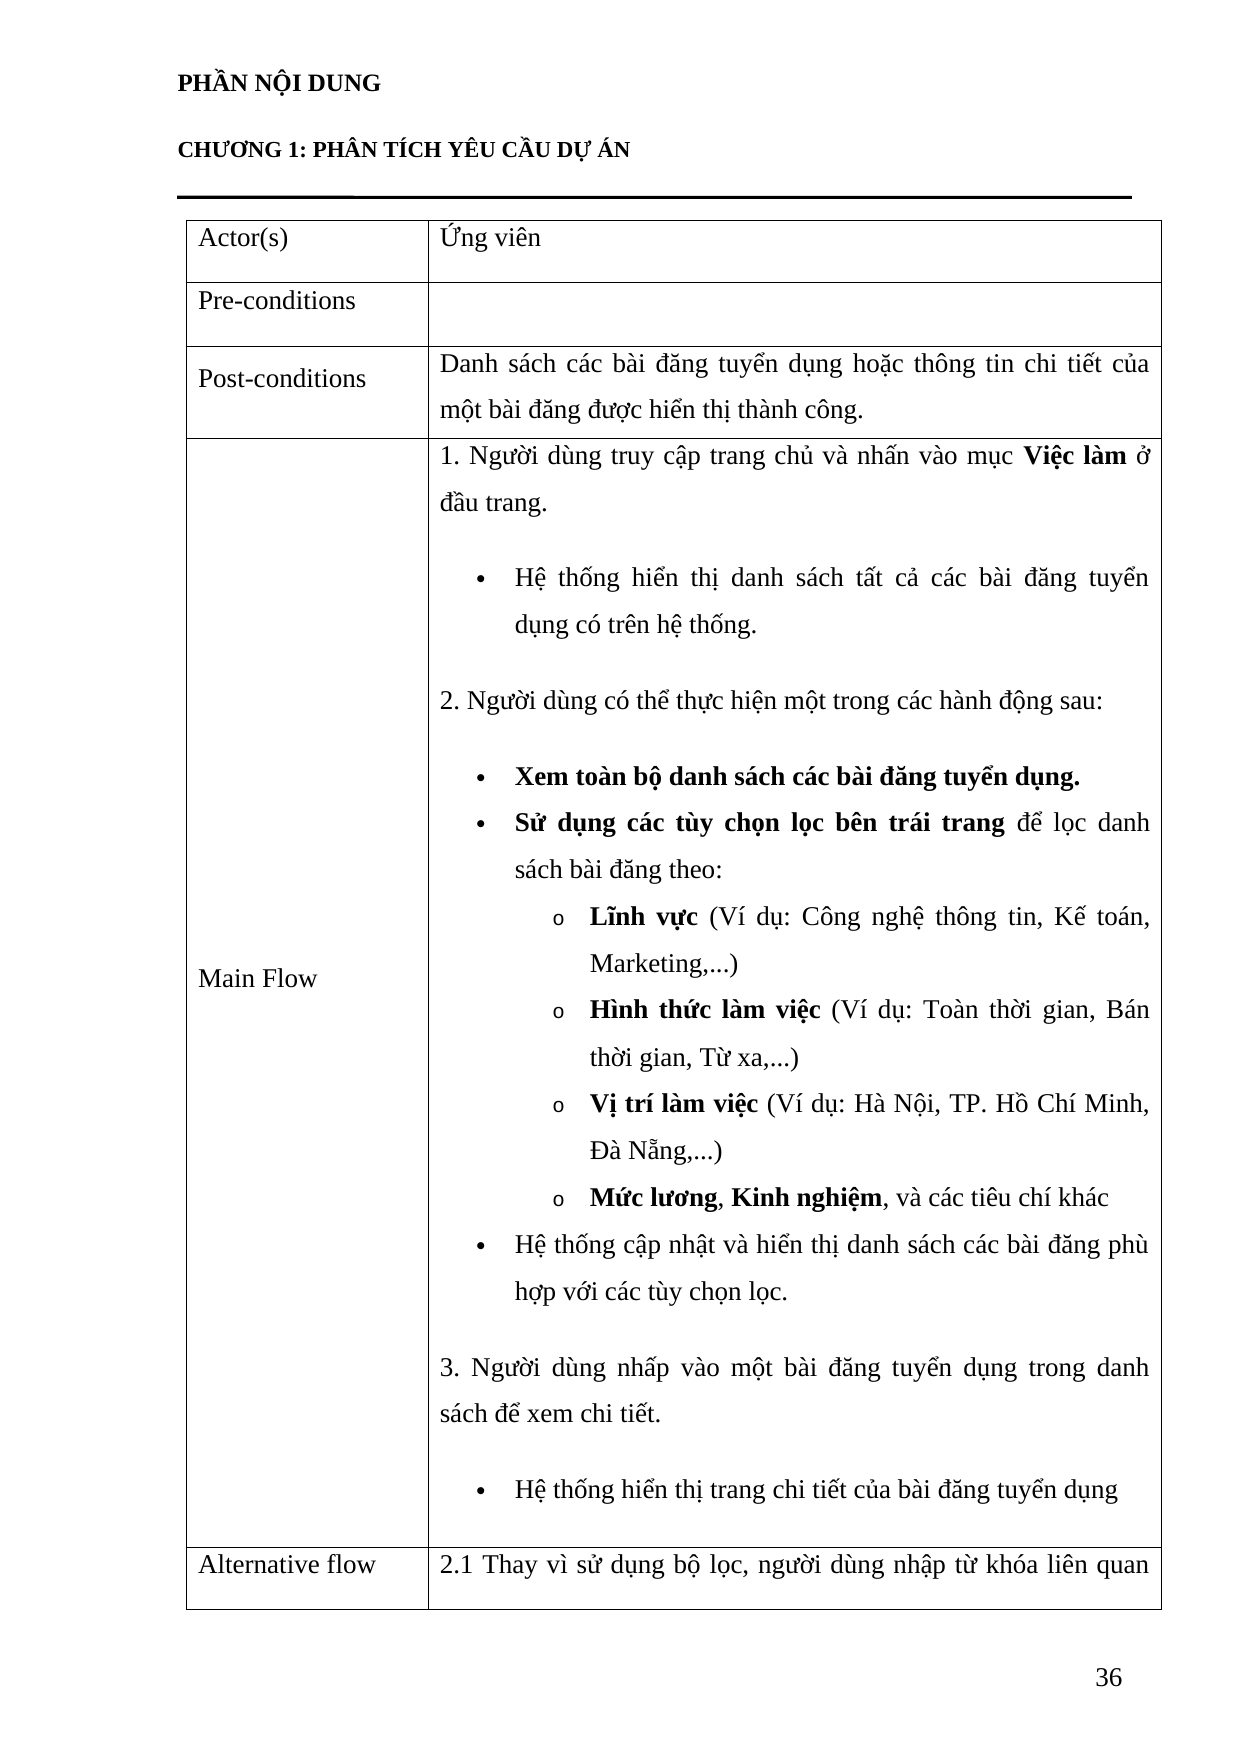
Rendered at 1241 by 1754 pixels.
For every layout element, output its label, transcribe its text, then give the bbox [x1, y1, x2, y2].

table_cell Post-conditions [187, 347, 428, 438]
table_cell Danh sách các bài đăng tuyển dụng hoặc thông tin chi tiết của một bài đăng được hiển thị thành công. [429, 347, 1161, 438]
table_cell Main Flow [187, 439, 428, 1547]
table_cell 1. Người dùng truy cập trang chủ và nhấn vào mục Việc làm ở đầu trang. Hệ thống hiển thị danh sách tất cả các bài đăng tuyển dụng có trên hệ thống. 2. Người dùng có thể thực hiện một trong các hành động sau: Xem toàn bộ danh sách các bài đăng tuyển dụng. Sử dụng các tùy chọn lọc bên trái trang để lọc danh sách bài đăng theo: Lĩnh vực (Ví dụ: Công nghệ thông tin, Kế toán, Marketing,...) Hình thức làm việc (Ví dụ: Toàn thời gian, Bán thời gian, Từ xa,...) Vị trí làm việc (Ví dụ: Hà Nội, TP. Hồ Chí Minh, Đà Nẵng,...) Mức lương, Kinh nghiệm, và các tiêu chí khác Hệ thống cập nhật và hiển thị danh sách các bài đăng phù hợp với các tùy chọn lọc. 3. Người dùng nhấp vào một bài đăng tuyển dụng trong danh sách để xem chi tiết. Hệ thống hiển thị trang chi tiết của bài đăng tuyển dụng [429, 439, 1161, 1547]
table_cell Actor(s) [187, 221, 428, 282]
table_cell Alternative flow [187, 1548, 428, 1609]
table_cell [429, 283, 1161, 346]
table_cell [429, 1548, 1161, 1609]
table_cell Ứng viên [429, 221, 1161, 282]
table_cell Pre-conditions [187, 283, 428, 346]
